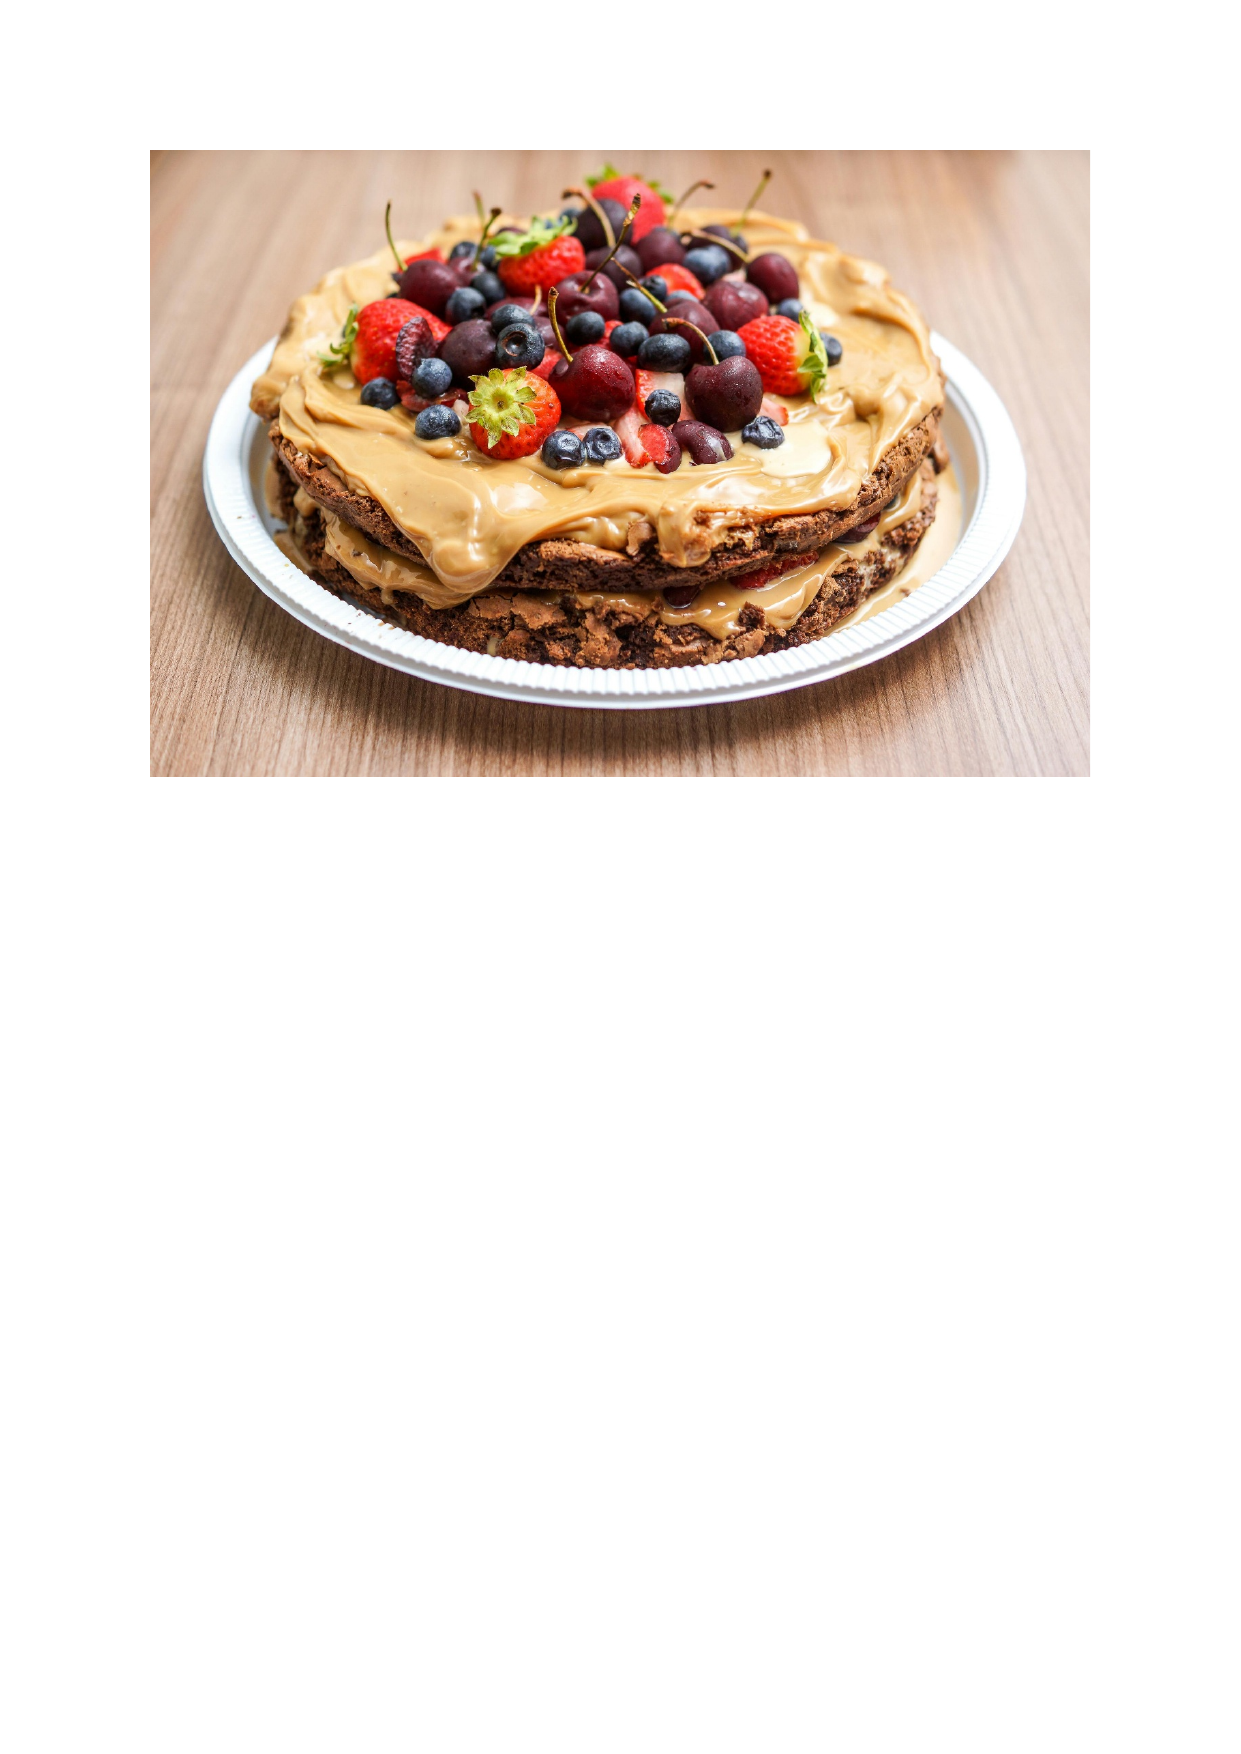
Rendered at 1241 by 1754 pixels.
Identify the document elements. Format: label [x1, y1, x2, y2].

picture [150, 150, 1091, 777]
